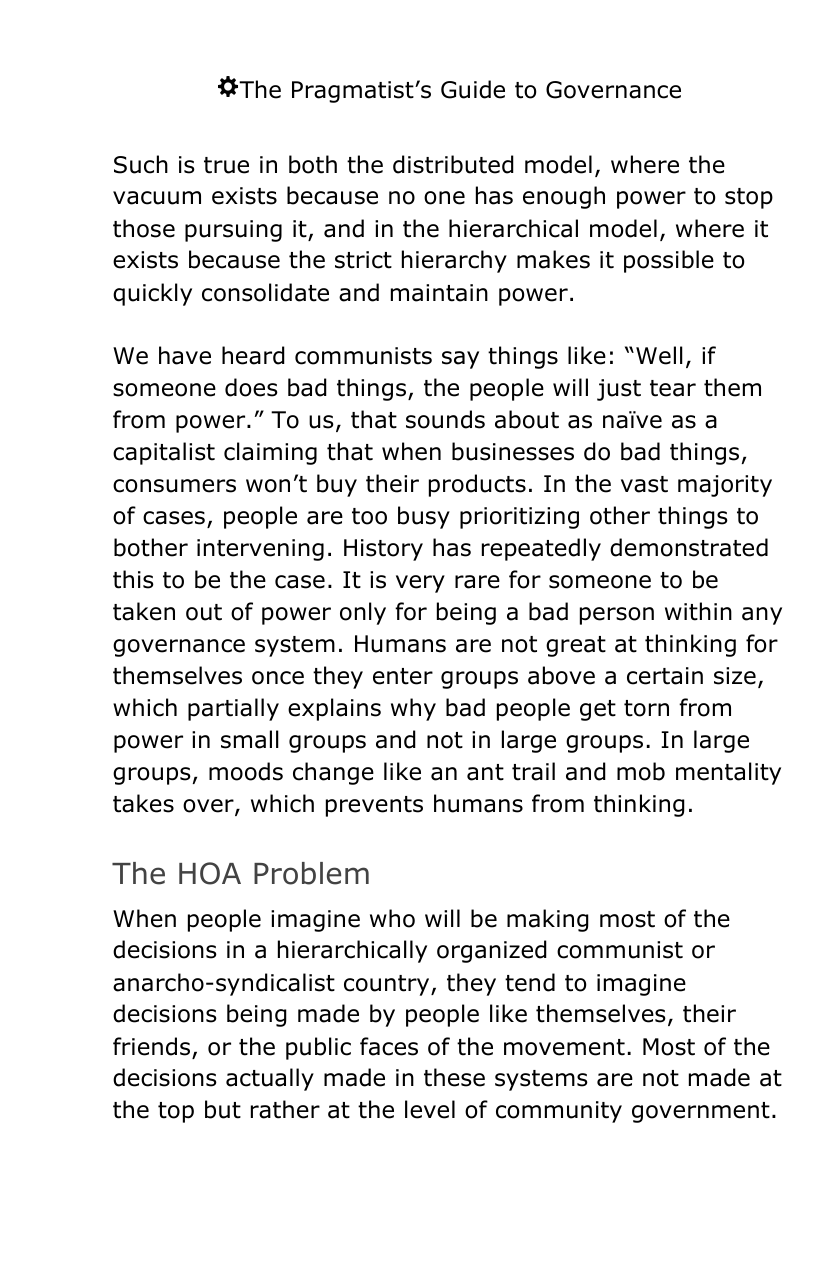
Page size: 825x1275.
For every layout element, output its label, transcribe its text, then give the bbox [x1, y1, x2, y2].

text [112, 904, 787, 1124]
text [112, 150, 787, 306]
text We have heard communists say things like: “Well, if someone does bad things, the people will just tear them from power.” To us, that sounds about as naïve as a capitalist claiming that when businesses do bad things, consumers won’t buy their products. In the vast majority of cases, people are too busy prioritizing other things to bother intervening. History has repeatedly demonstrated this to be the case. It is very rare for someone to be taken out of power only for being a bad person within any governance system. Humans are not great at thinking for themselves once they enter groups above a certain size, which partially explains why bad people get torn from power in small groups and not in large groups. In large groups, moods change like an ant trail and mob mentality takes over, which prevents humans from thinking. [112, 342, 787, 817]
subtitle The HOA Problem [112, 855, 787, 890]
picture [217, 75, 239, 98]
